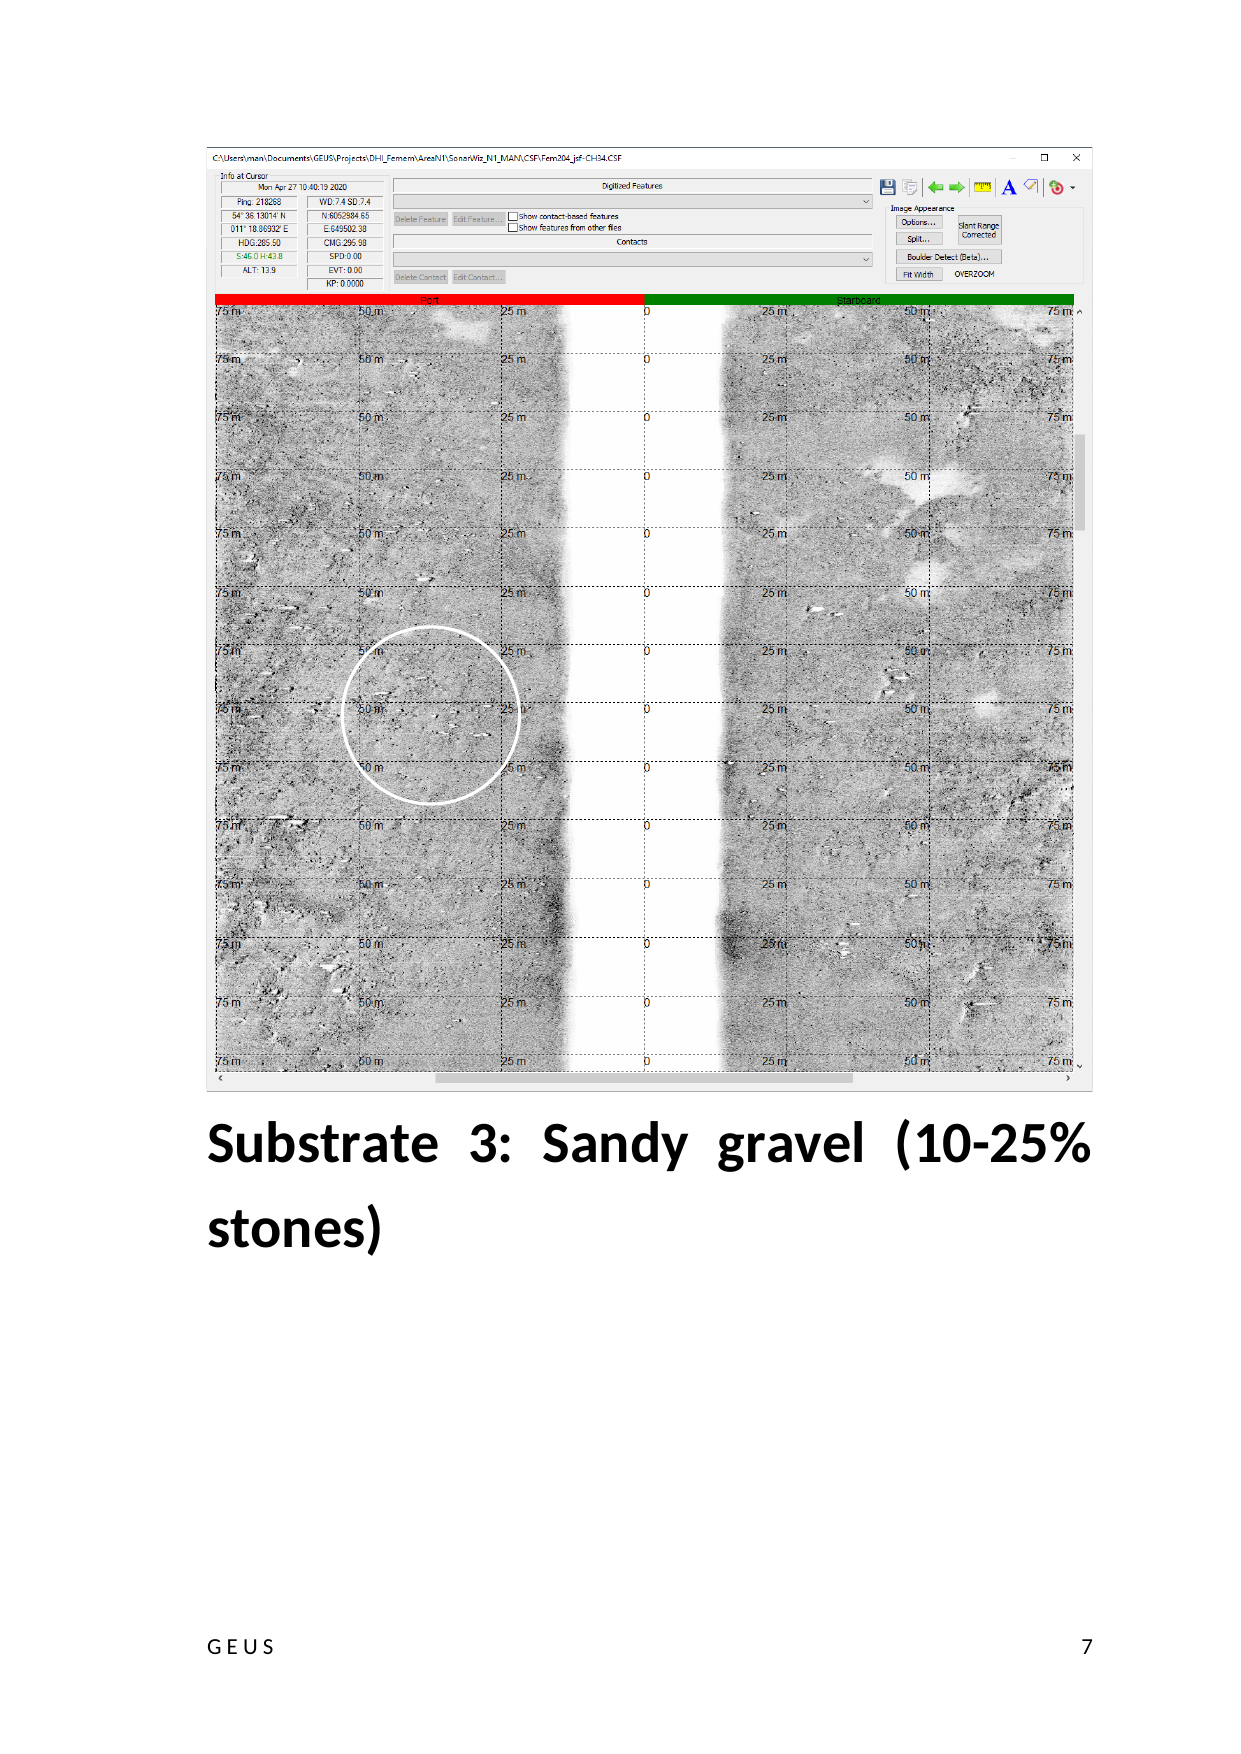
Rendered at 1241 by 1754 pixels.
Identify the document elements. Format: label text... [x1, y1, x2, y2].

text Substrate 3: Sandy gravel (10-25% stones) [207, 1092, 1092, 1262]
picture [206, 147, 1093, 1092]
